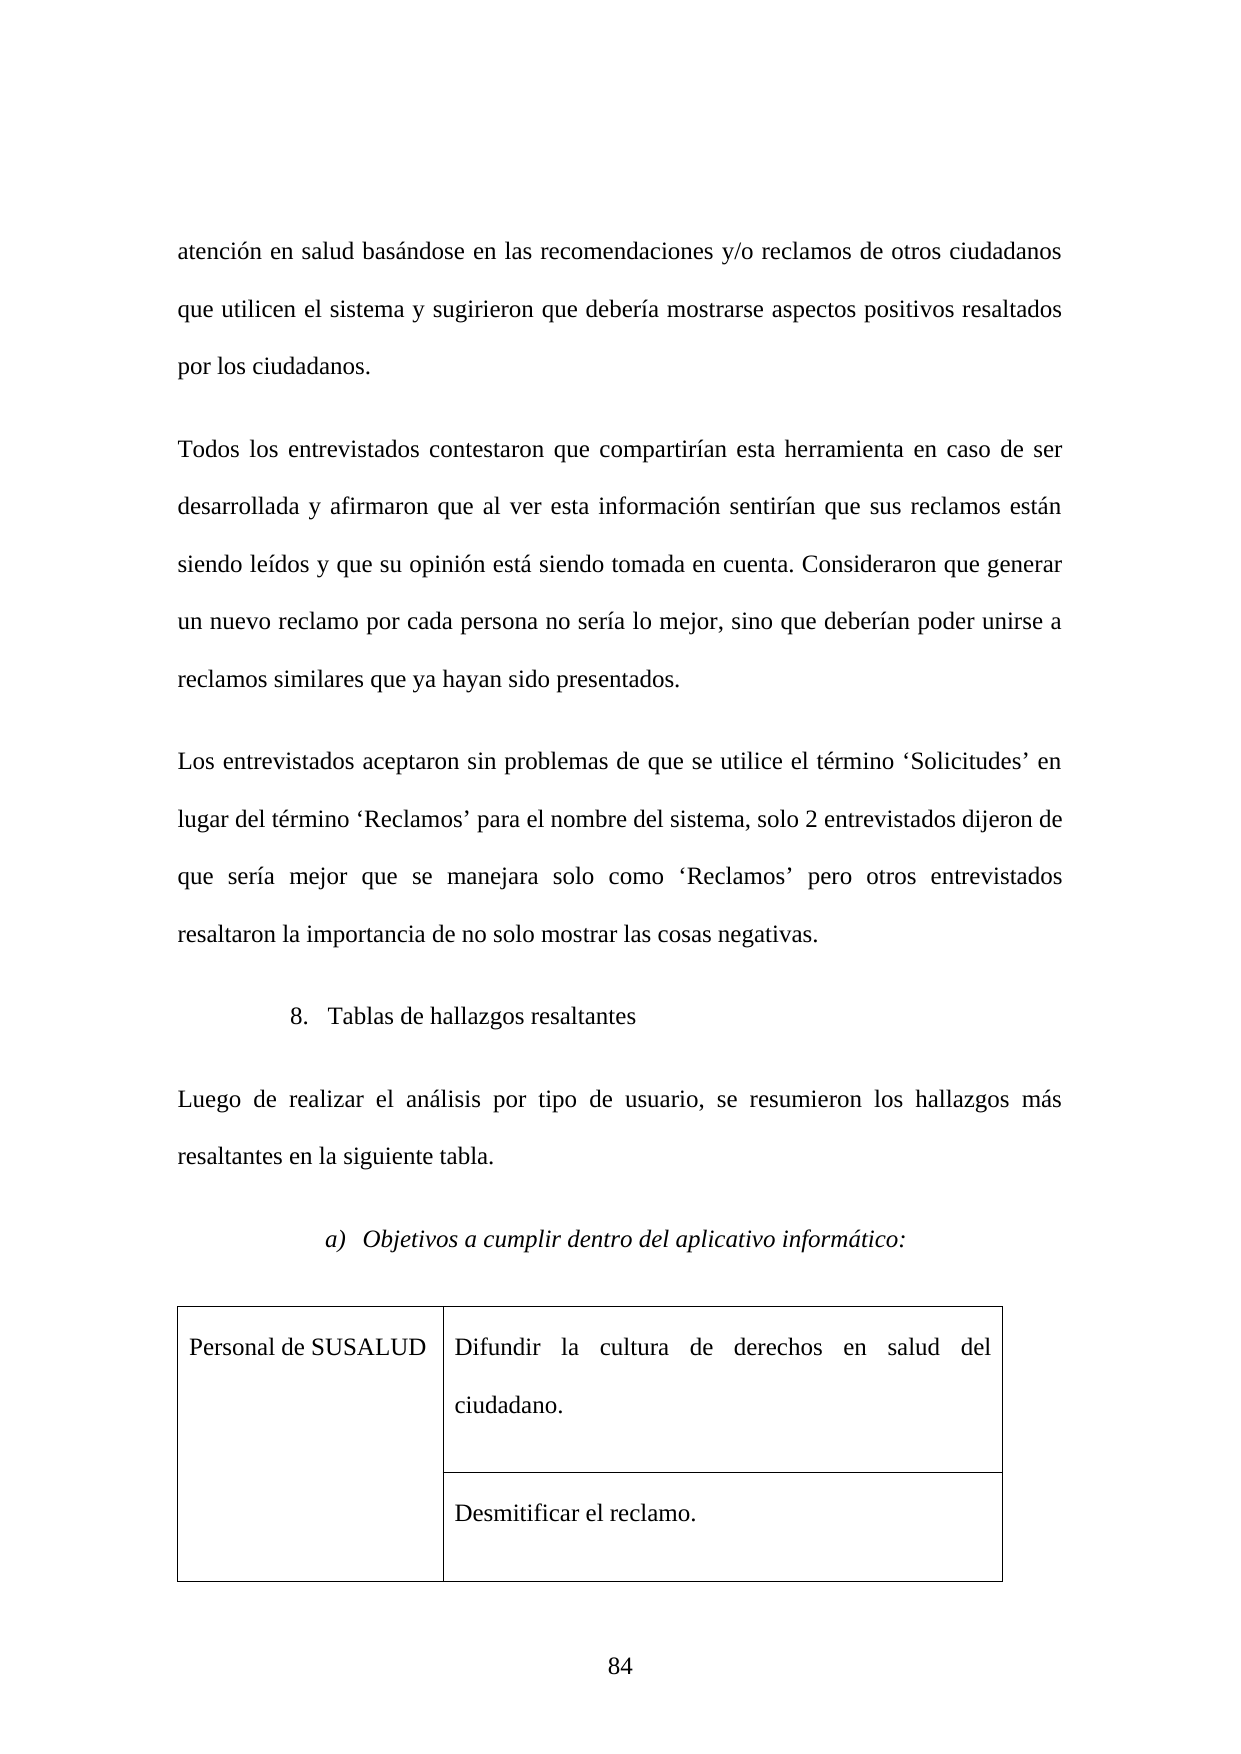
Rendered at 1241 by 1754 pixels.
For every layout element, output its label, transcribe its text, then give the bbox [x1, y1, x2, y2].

subtitle Tabla de hallazgos resaltantes [290, 1001, 1063, 1030]
text Luego de realizar el análisis por tipo de usuario, se resumieron los hallazgos más resaltantes en la siguiente tabla. [177, 1084, 1063, 1170]
table_cell [444, 1473, 1002, 1581]
table_header [178, 1307, 443, 1581]
table_header [444, 1307, 1002, 1472]
